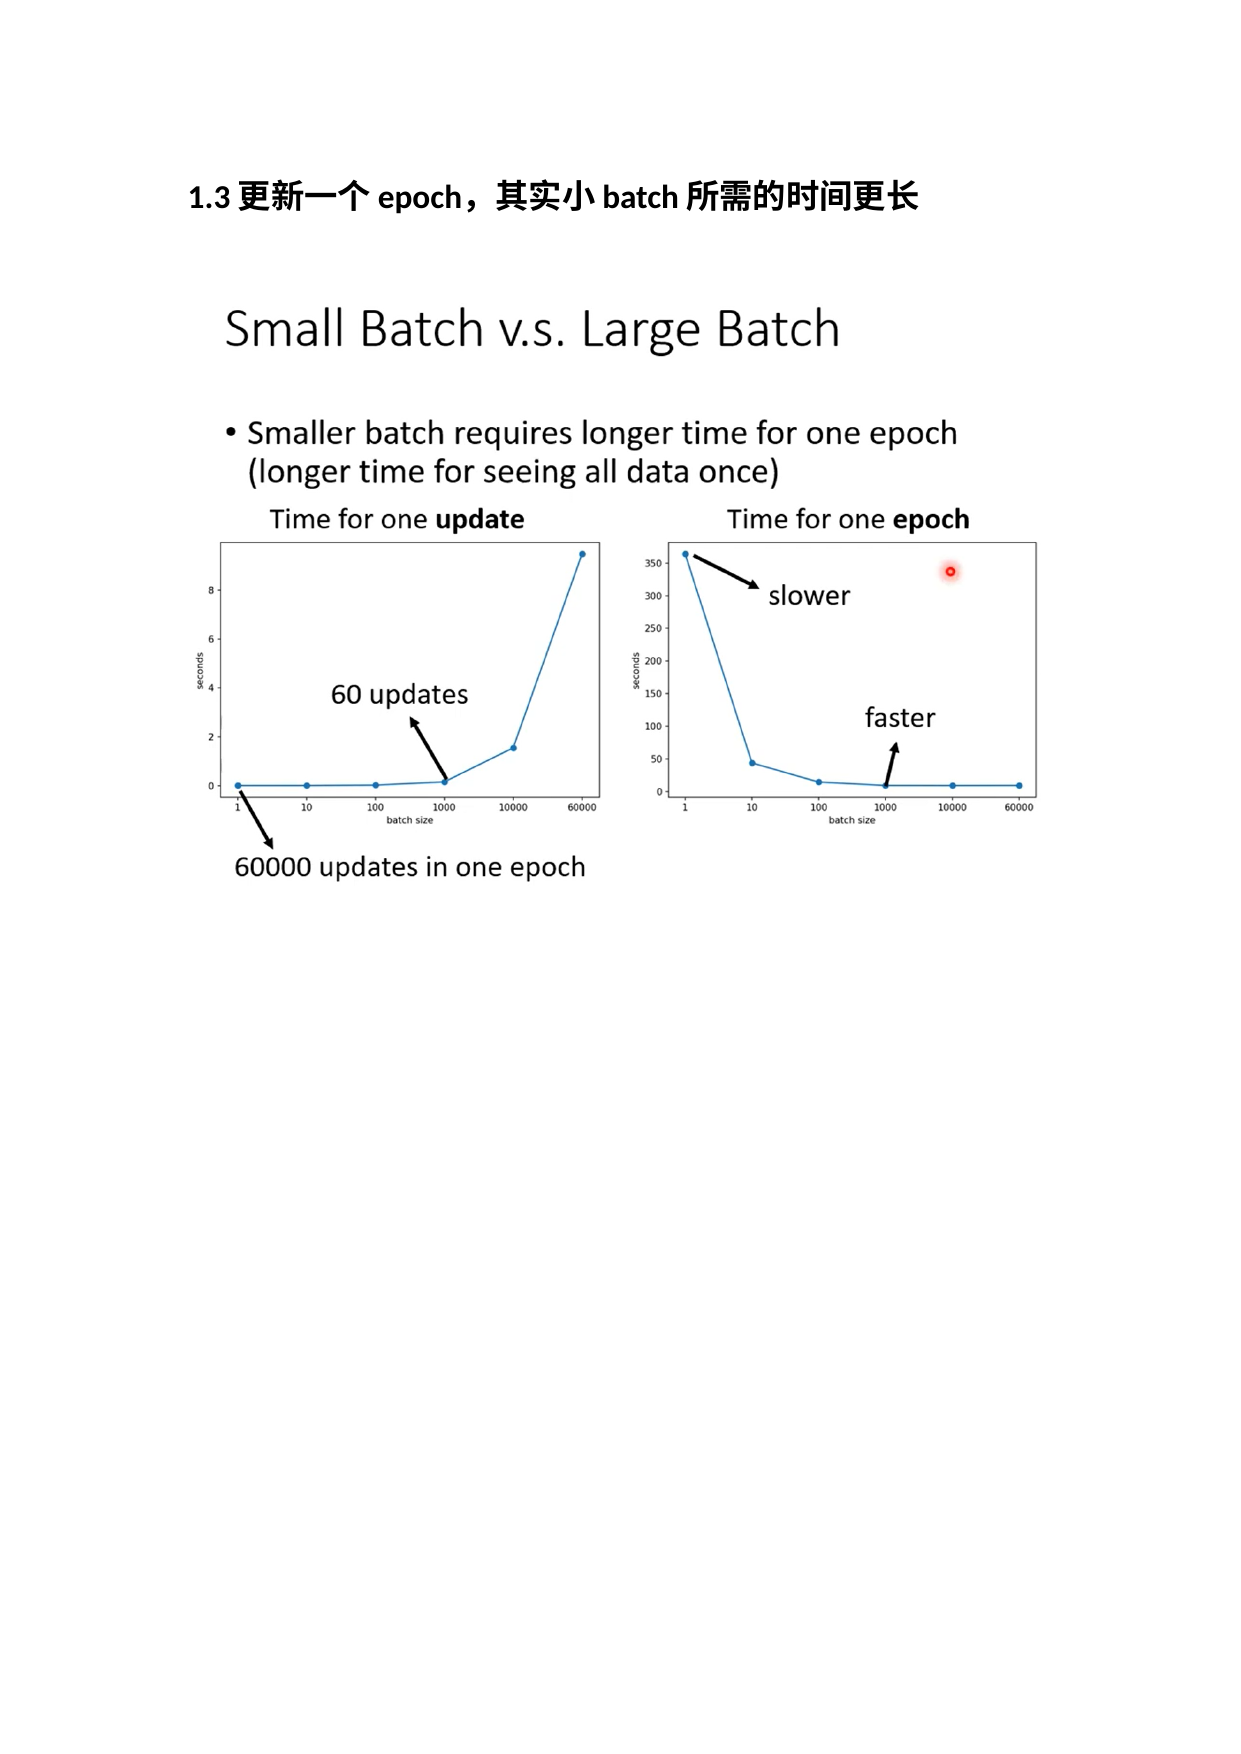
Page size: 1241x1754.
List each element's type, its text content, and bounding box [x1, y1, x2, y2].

picture [187, 289, 1053, 889]
subtitle 1.3 更新一个epoch，其实小batch所需的时间更长 [187, 162, 1053, 227]
